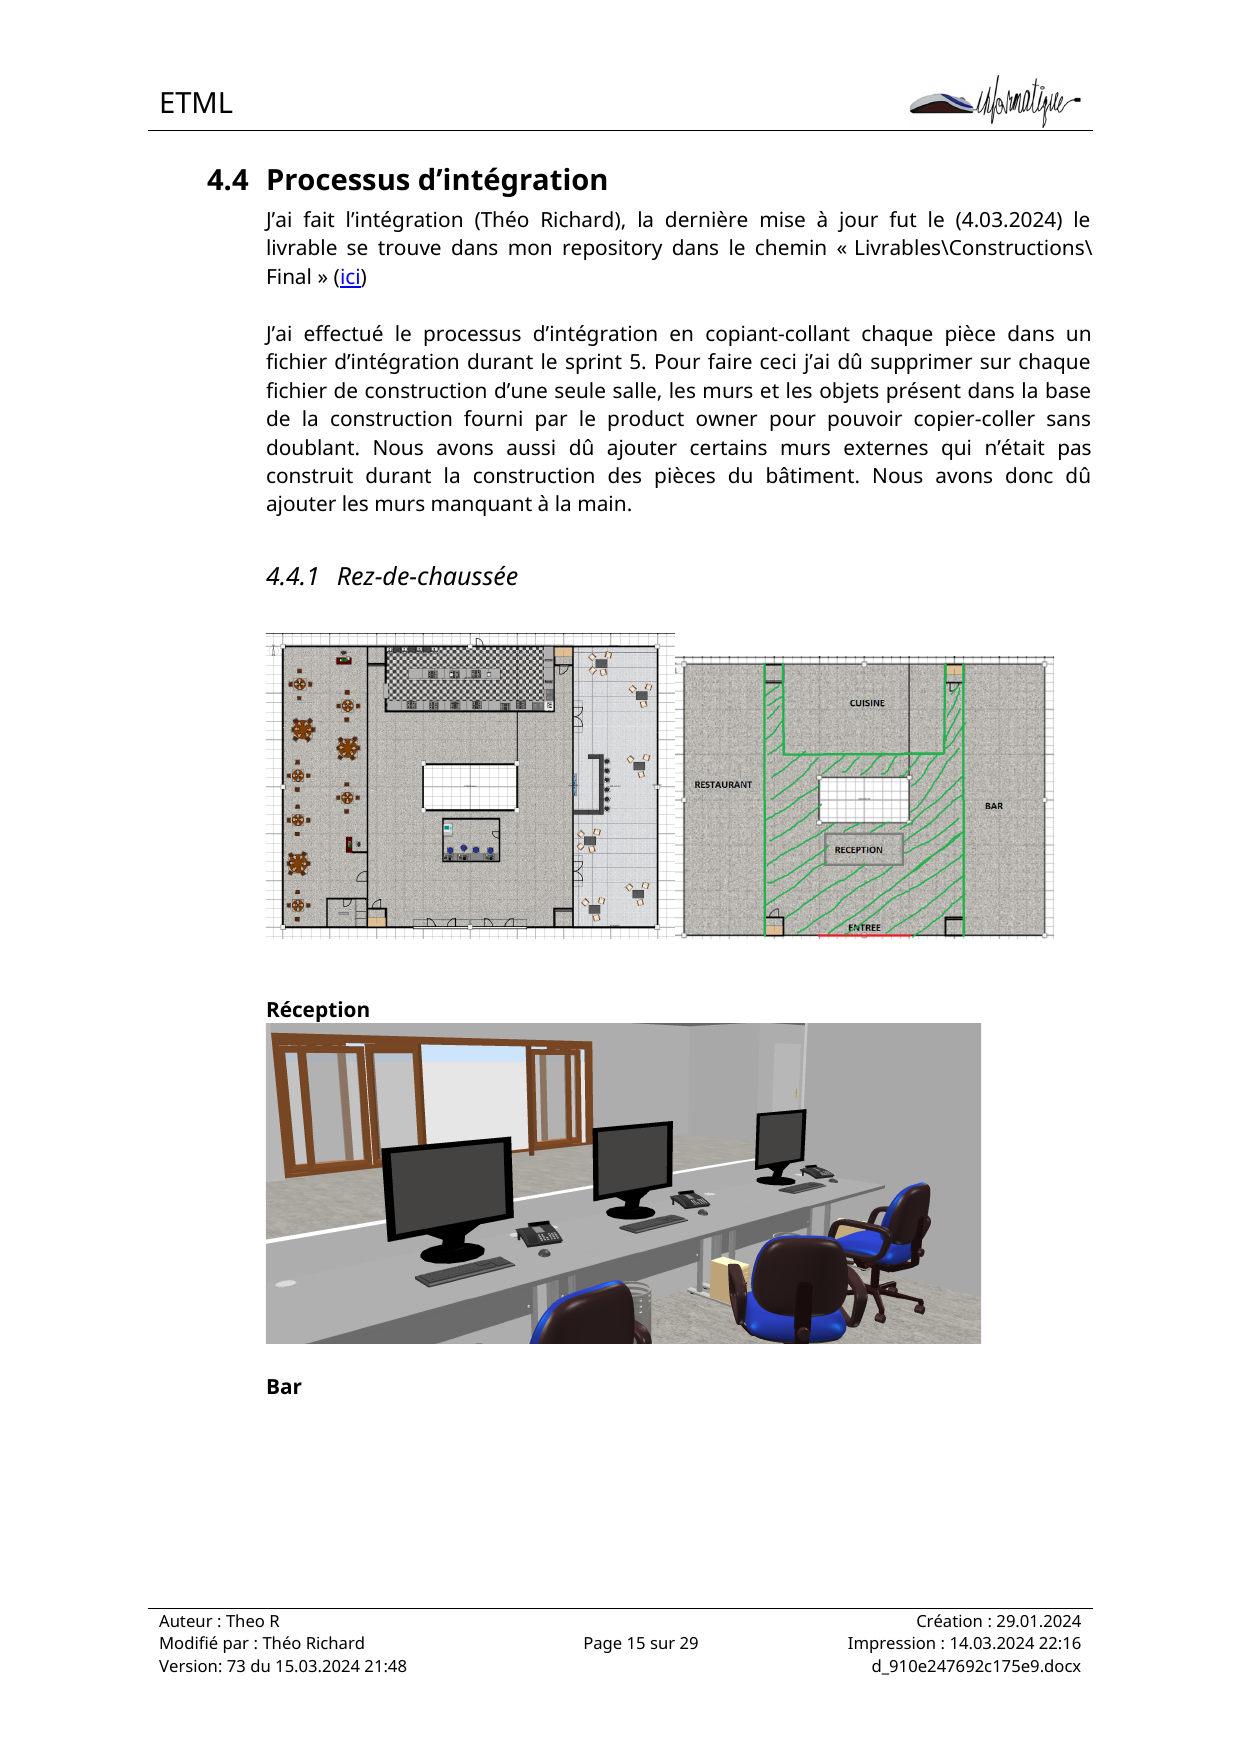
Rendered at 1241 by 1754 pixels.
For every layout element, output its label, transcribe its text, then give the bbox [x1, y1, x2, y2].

picture [909, 75, 1082, 128]
text Bar [266, 1372, 1092, 1401]
text Réception [266, 995, 1092, 1023]
picture [265, 633, 1055, 939]
text J’ai effectué le processus d’intégration en copiant-collant chaque pièce dans un fichier d’intégration durant le sprint 5. Pour faire ceci j’ai dû supprimer sur chaque fichier de construction d’une seule salle, les murs et les objets présent dans la base de la construction fourni par le product owner pour pouvoir copier-coller sans doublant. Nous avons aussi dû ajouter certains murs externes qui n’était pas construit durant la construction des pièces du bâtiment. Nous avons donc dû ajouter les murs manquant à la main. [266, 319, 1092, 518]
subtitle Processus d’intégration [207, 159, 1092, 199]
picture [265, 1023, 982, 1344]
text J’ai fait l’intégration (Théo Richard), la dernière mise à jour fut le (4.03.2024) le livrable se trouve dans mon repository dans le chemin « Livrables\Constructions\Final » (ici) [266, 205, 1092, 290]
subtitle Rez-de-chaussée [266, 559, 1092, 593]
